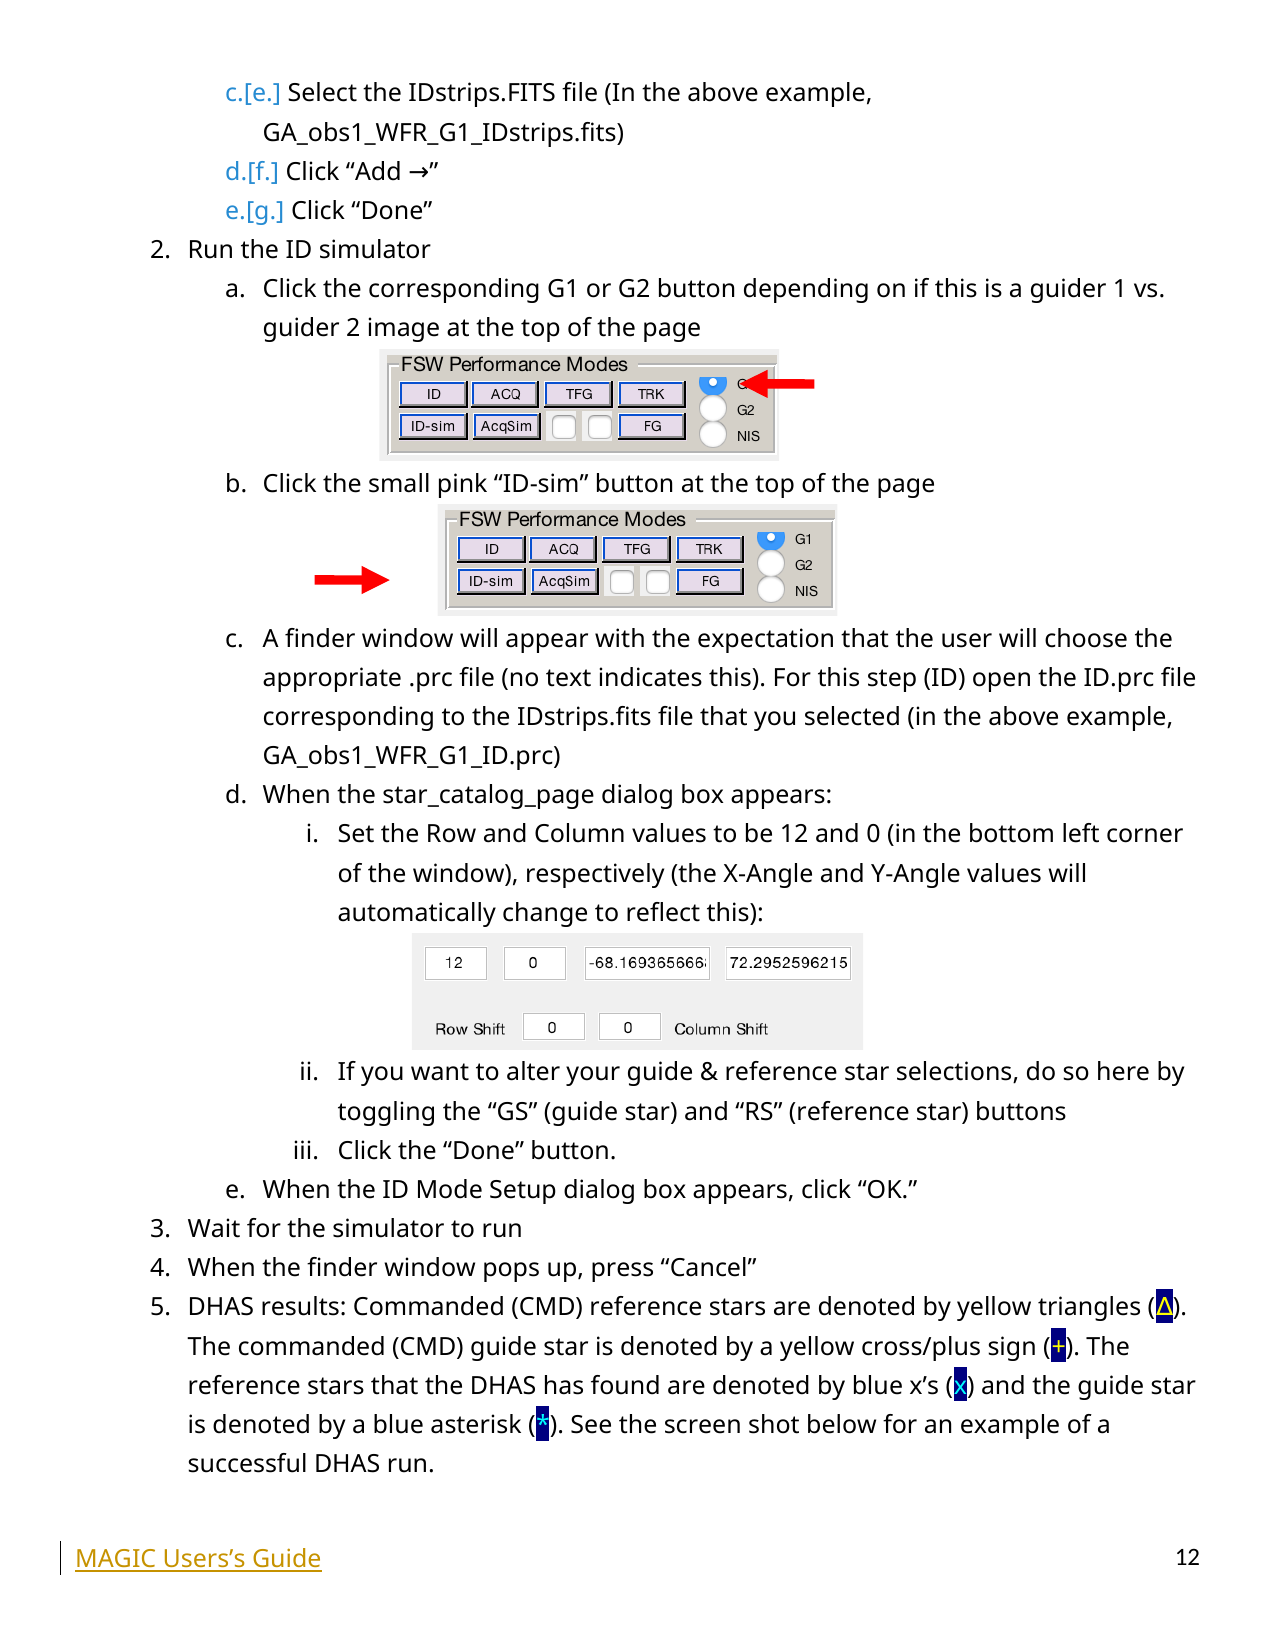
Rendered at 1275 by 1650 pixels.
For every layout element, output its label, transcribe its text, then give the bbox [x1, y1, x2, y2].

picture [379, 349, 780, 461]
list Wait for the simulator to run [150, 1211, 1200, 1245]
list Click “Done” [225, 192, 1200, 227]
list Select the IDstrips.FITS file (In the above example, GA_obs1_WFR_G1_IDstrips.fits) [225, 75, 1200, 148]
list When the ID Mode Setup dialog box appears, click “OK.” [225, 1171, 1200, 1206]
list Click the small pink “ID-sim” button at the top of the page [225, 466, 1200, 499]
list Click “Add →” [225, 153, 1200, 187]
list DHAS results: Commanded (CMD) reference stars are denoted by yellow triangles (∆). The commanded (CMD) guide star is denoted by a yellow cross/plus sign (+). The reference stars that the DHAS has found are denoted by blue x’s (x) and the guide star is denoted by a blue asterisk (*). See the screen shot below for an example of a successful DHAS run. [150, 1289, 1200, 1480]
list Click the “Done” button. [319, 1132, 1200, 1166]
list When the finder window pops up, press “Cancel” [150, 1250, 1200, 1284]
list A finder window will appear with the expectation that the user will choose the appropriate .prc file (no text indicates this). For this step (ID) open the ID.prc file corresponding to the IDstrips.fits file that you selected (in the above example, GA_obs1_WFR_G1_ID.prc) [225, 620, 1200, 772]
list When the star_catalog_page dialog box appears: [225, 777, 1200, 811]
picture [411, 933, 864, 1050]
list Set the Row and Column values to be 12 and 0 (in the bottom left corner of the window), respectively (the X-Angle and Y-Angle values will automatically change to reflect this): [319, 816, 1200, 928]
list If you want to alter your guide & reference star selections, do so here by toggling the “GS” (guide star) and “RS” (reference star) buttons [319, 1054, 1200, 1127]
picture [437, 504, 838, 616]
list Click the corresponding G1 or G2 button depending on if this is a guider 1 vs. guider 2 image at the top of the page [225, 271, 1200, 344]
list Run the ID simulator [150, 232, 1200, 266]
